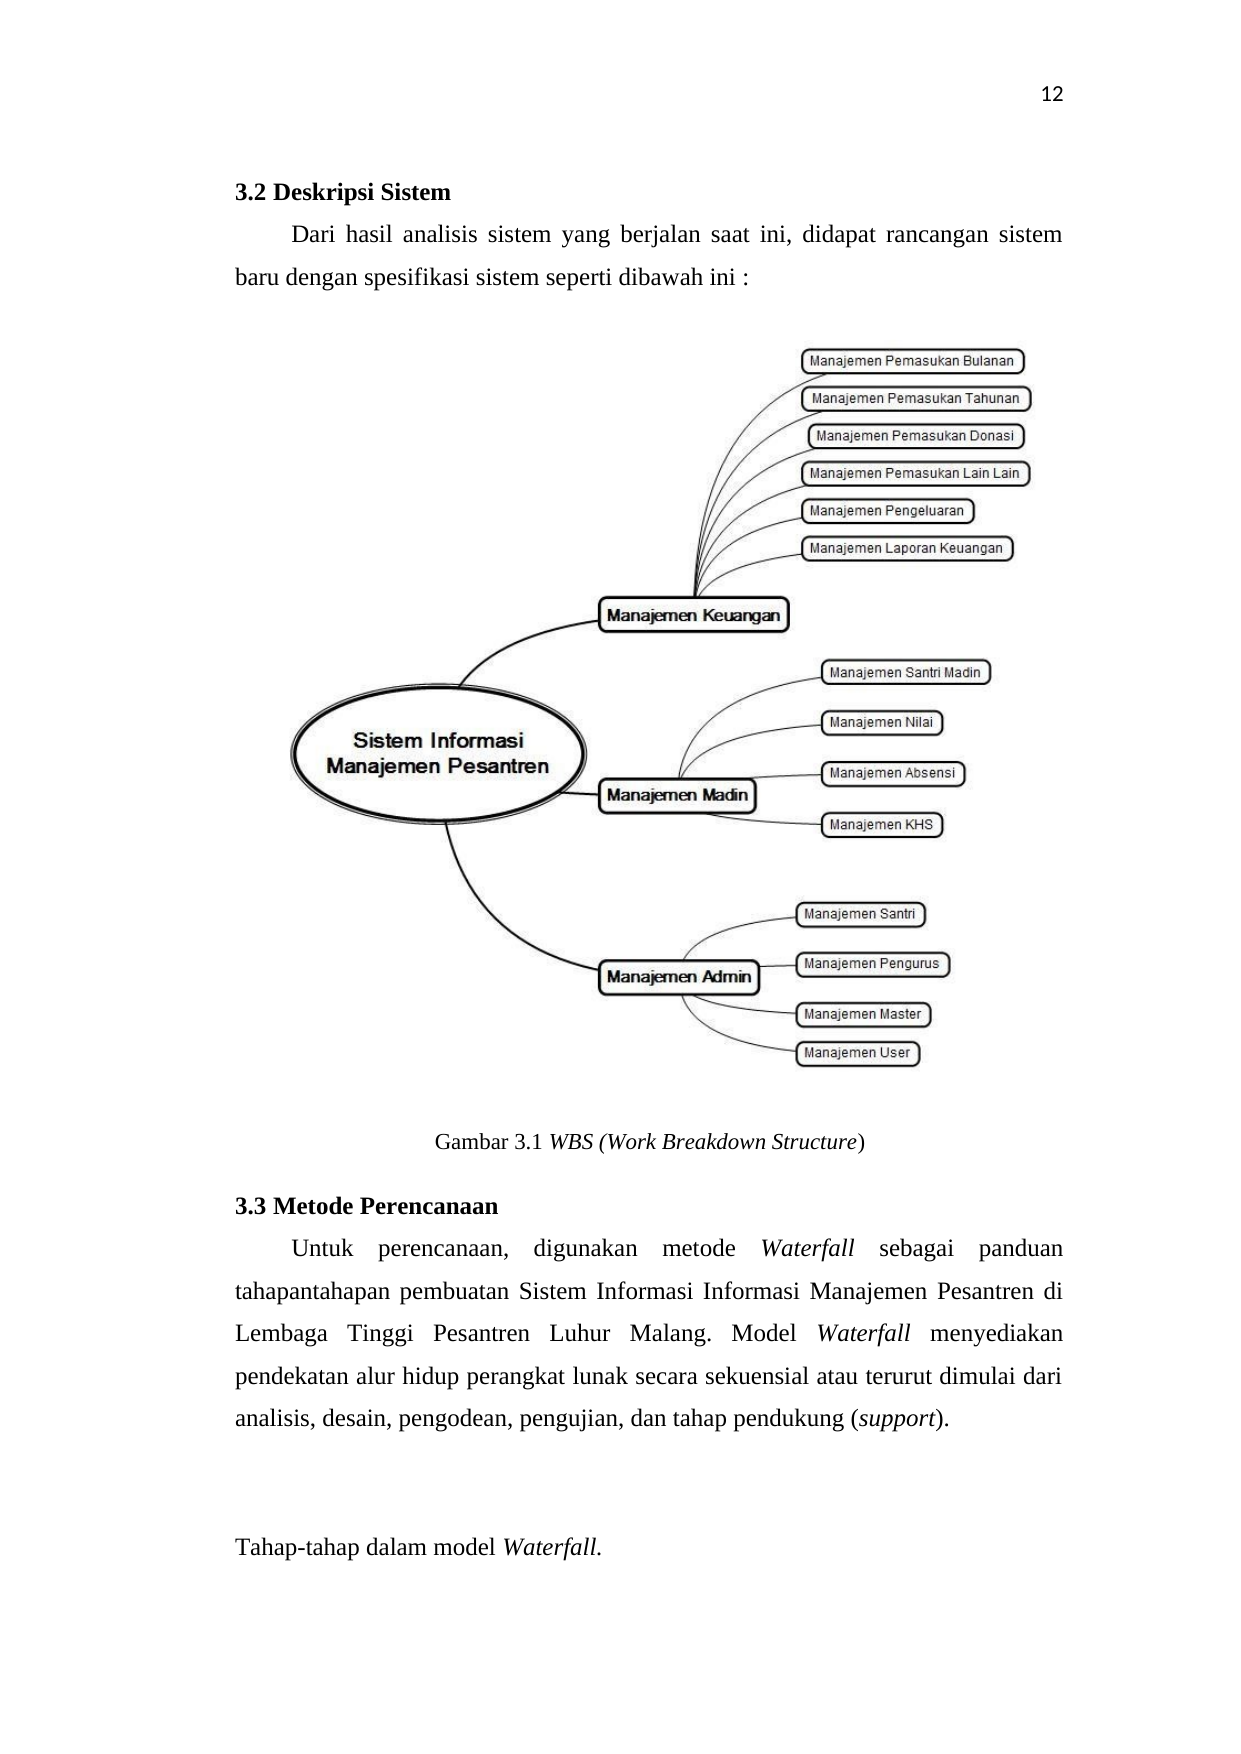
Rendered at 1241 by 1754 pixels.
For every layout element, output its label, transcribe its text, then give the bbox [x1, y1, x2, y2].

subtitle 3.3 Metode Perencanaan [235, 1191, 1069, 1220]
text Dari hasil analisis sistem yang berjalan saat ini, didapat rancangan sistem baru dengan spesifikasi sistem seperti dibawah ini : [235, 219, 1063, 291]
subtitle 3.2 Deskripsi Sistem [235, 177, 1069, 206]
picture [245, 305, 1073, 1108]
text Untuk perencanaan, digunakan metode Waterfall sebagai panduan tahapantahapan pembuatan Sistem Informasi Informasi Manajemen Pesantren di Lembaga Tinggi Pesantren Luhur Malang. Model Waterfall menyediakan pendekatan alur hidup perangkat lunak secara sekuensial atau terurut dimulai dari analisis, desain, pengodean, pengujian, dan tahap pendukung (support). [235, 1233, 1063, 1432]
text Tahap-tahap dalam model Waterfall. [235, 1532, 1063, 1561]
text Gambar 3.1 WBS (Work Breakdown Structure) [236, 1128, 1063, 1154]
